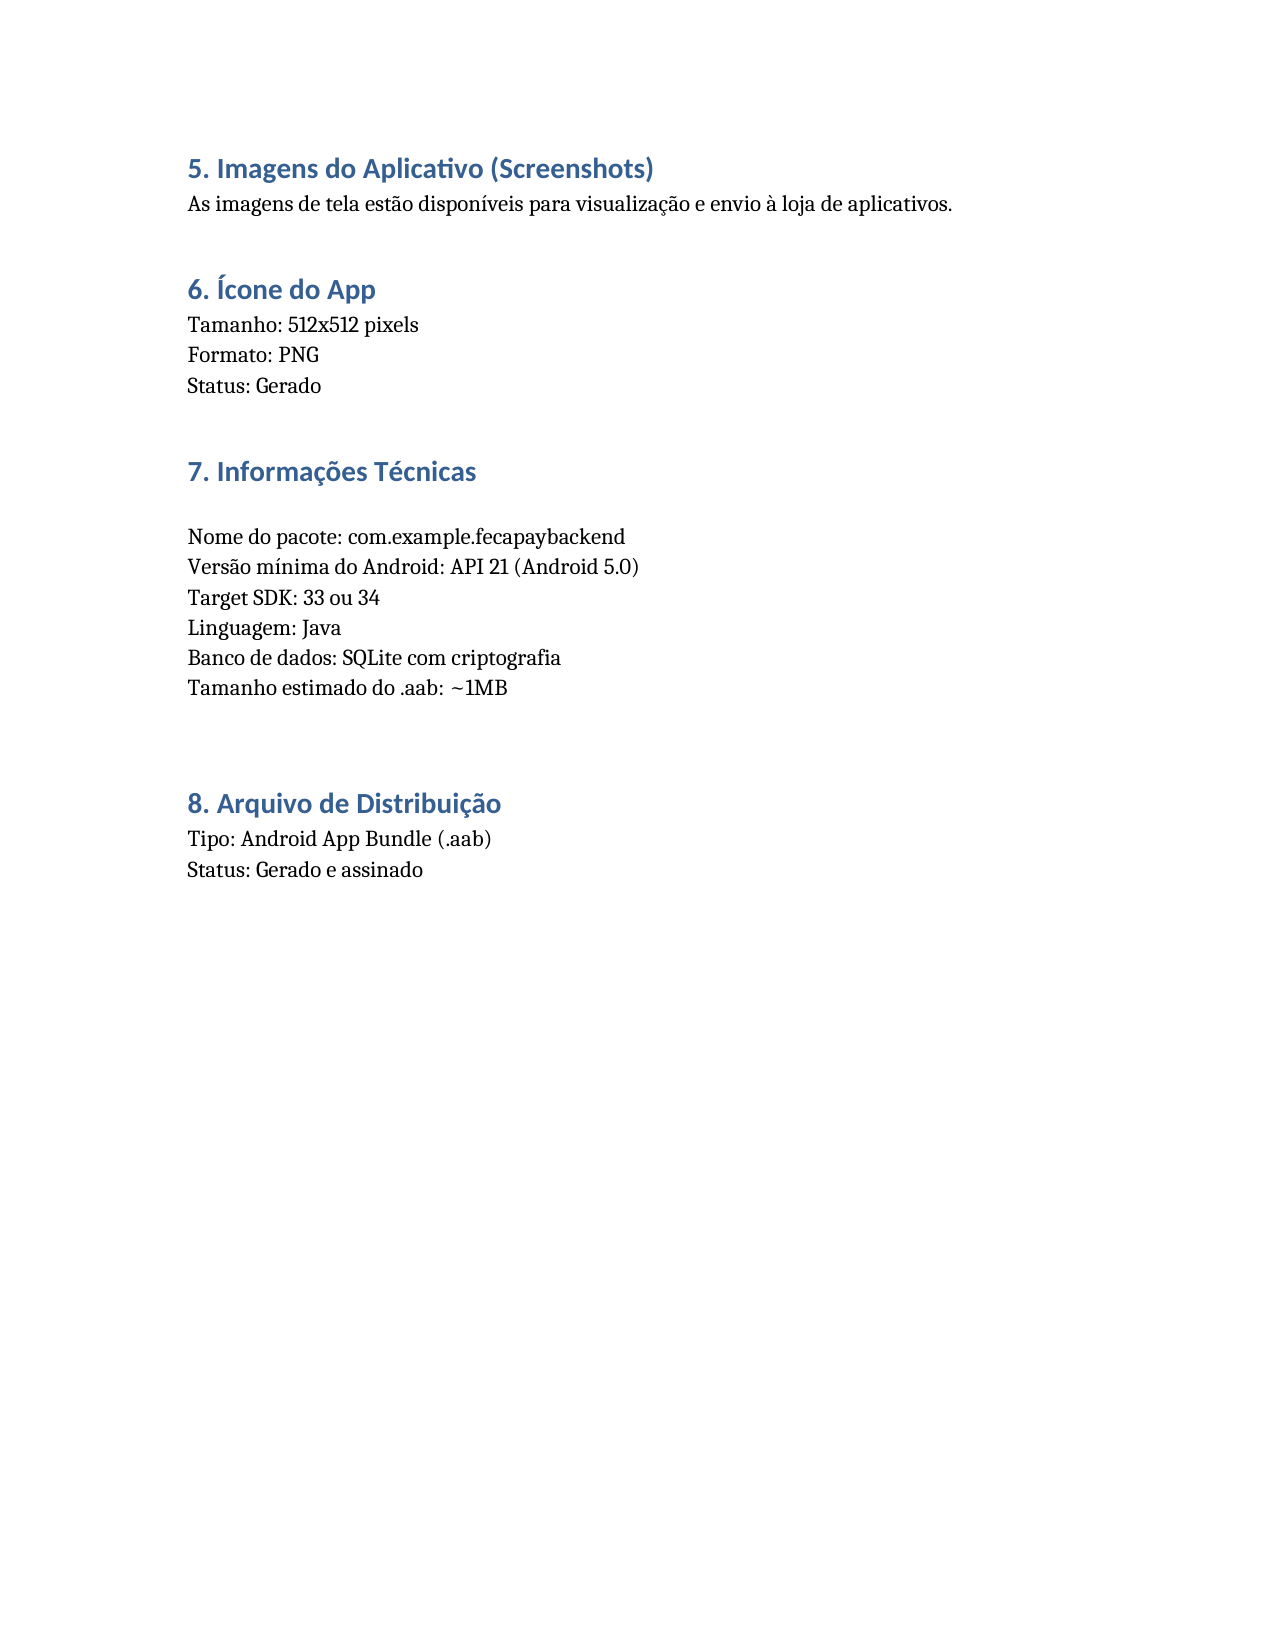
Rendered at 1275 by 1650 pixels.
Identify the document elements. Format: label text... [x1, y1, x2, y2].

text Nome do pacote: com.example.fecapaybackend Versão mínima do Android: API 21 (Android 5.0) Target SDK: 33 ou 34 Linguagem: Java Banco de dados: SQLite com criptografia Tamanho estimado do .aab: ~1MB [187, 494, 1087, 731]
subtitle 6. Ícone do App [187, 271, 1087, 307]
subtitle 5. Imagens do Aplicativo (Screenshots) [187, 150, 1087, 186]
subtitle 7. Informações Técnicas [187, 453, 1087, 488]
text Tipo: Android App Bundle (.aab) Status: Gerado e assinado [187, 826, 1087, 883]
text Tamanho: 512x512 pixels Formato: PNG Status: Gerado [187, 312, 1087, 399]
text As imagens de tela estão disponíveis para visualização e envio à loja de aplicativos. [187, 191, 1087, 217]
subtitle 8. Arquivo de Distribuição [187, 785, 1087, 821]
